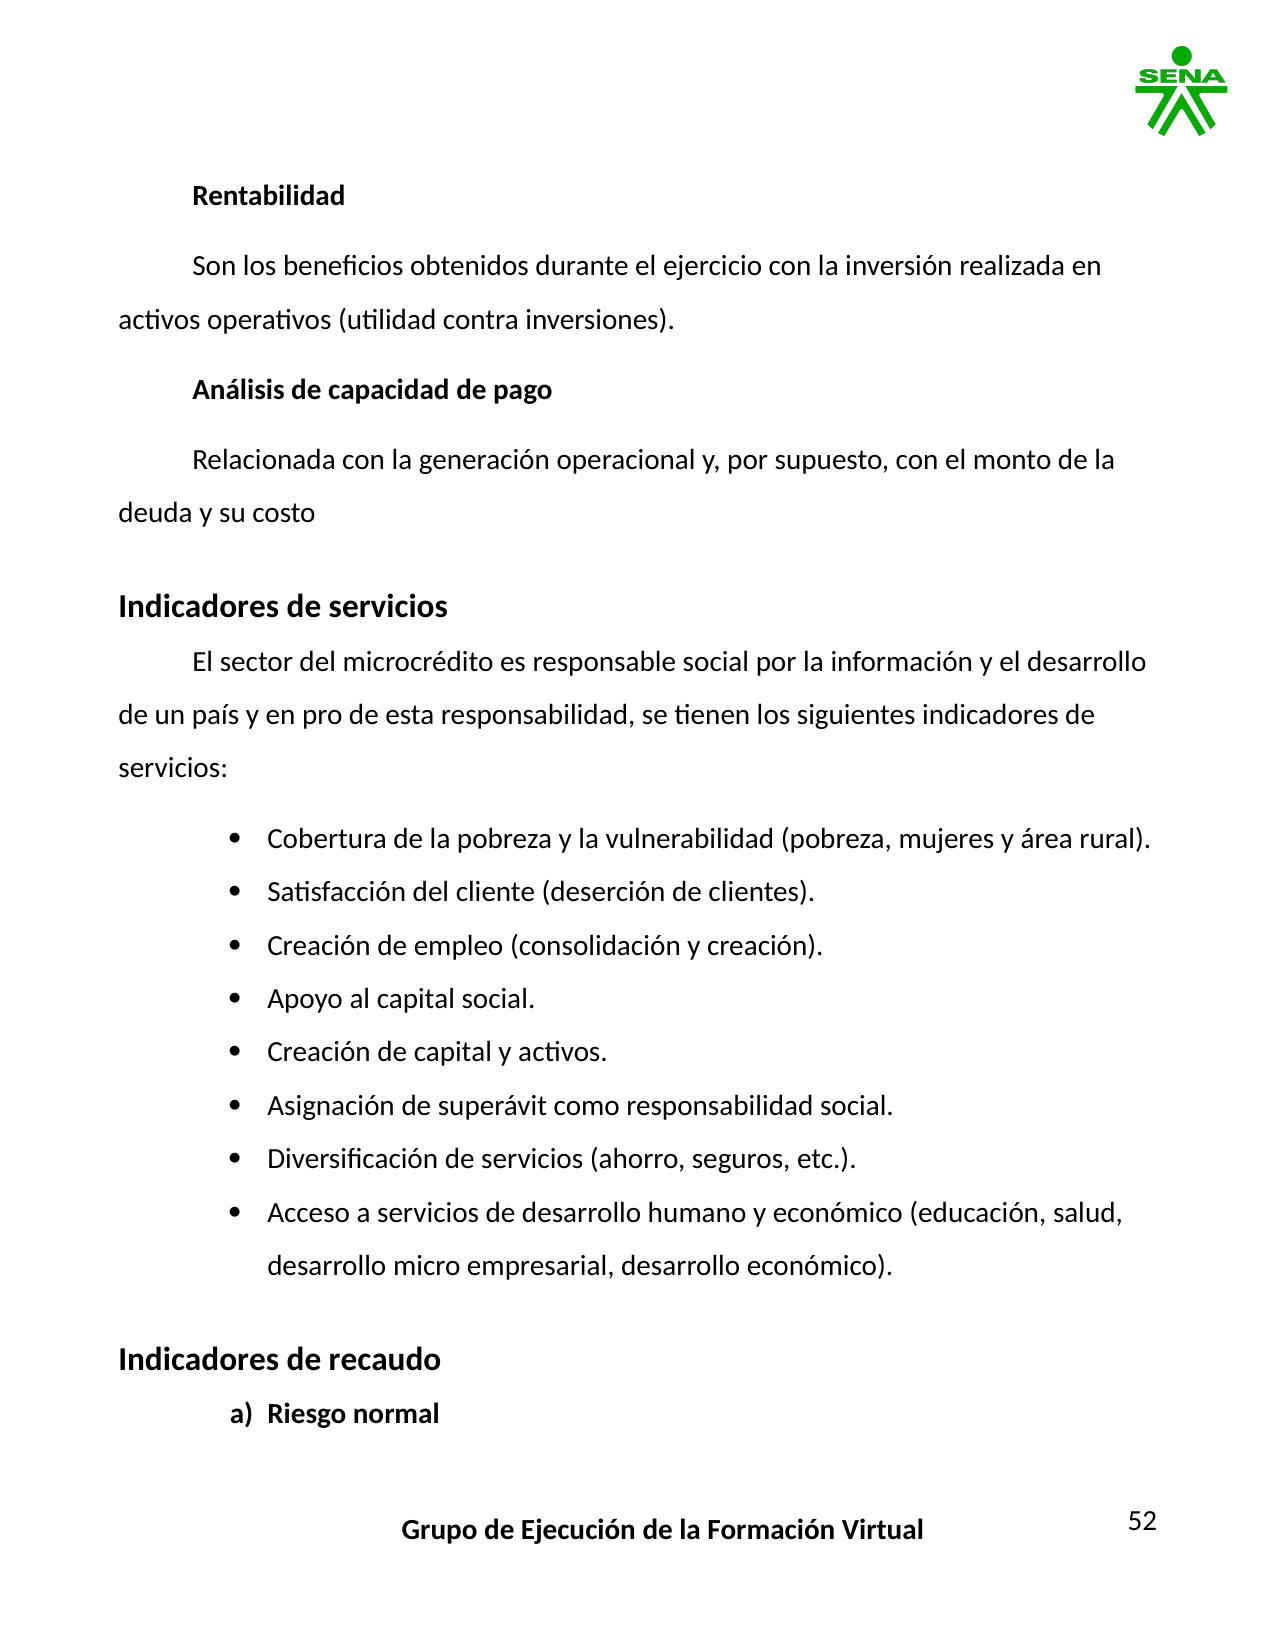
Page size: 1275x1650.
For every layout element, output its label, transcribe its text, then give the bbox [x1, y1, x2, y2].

list Riesgo normal [229, 1396, 1157, 1431]
list Creación de empleo (consolidación y creación). [229, 927, 1157, 962]
text Son los beneficios obtenidos durante el ejercicio con la inversión realizada en activos operativos (utilidad contra inversiones). [118, 247, 1157, 336]
list Cobertura de la pobreza y la vulnerabilidad (pobreza, mujeres y área rural). [229, 820, 1157, 855]
subtitle Indicadores de recaudo [118, 1338, 1157, 1379]
text Relacionada con la generación operacional y, por supuesto, con el monto de la deuda y su costo [118, 441, 1157, 530]
list Diversificación de servicios (ahorro, seguros, etc.). [229, 1140, 1157, 1176]
list Creación de capital y activos. [229, 1033, 1157, 1069]
text El sector del microcrédito es responsable social por la información y el desarrollo de un país y en pro de esta responsabilidad, se tienen los siguientes indicadores de servicios: [118, 643, 1157, 785]
text Rentabilidad [118, 177, 1157, 213]
list Acceso a servicios de desarrollo humano y económico (educación, salud, desarrollo micro empresarial, desarrollo económico). [229, 1194, 1157, 1283]
subtitle Indicadores de servicios [118, 585, 1157, 626]
picture [1135, 46, 1228, 136]
list Satisfacción del cliente (deserción de clientes). [229, 873, 1157, 909]
list Asignación de superávit como responsabilidad social. [229, 1087, 1157, 1122]
list Apoyo al capital social. [229, 980, 1157, 1016]
text Análisis de capacidad de pago [118, 371, 1157, 406]
